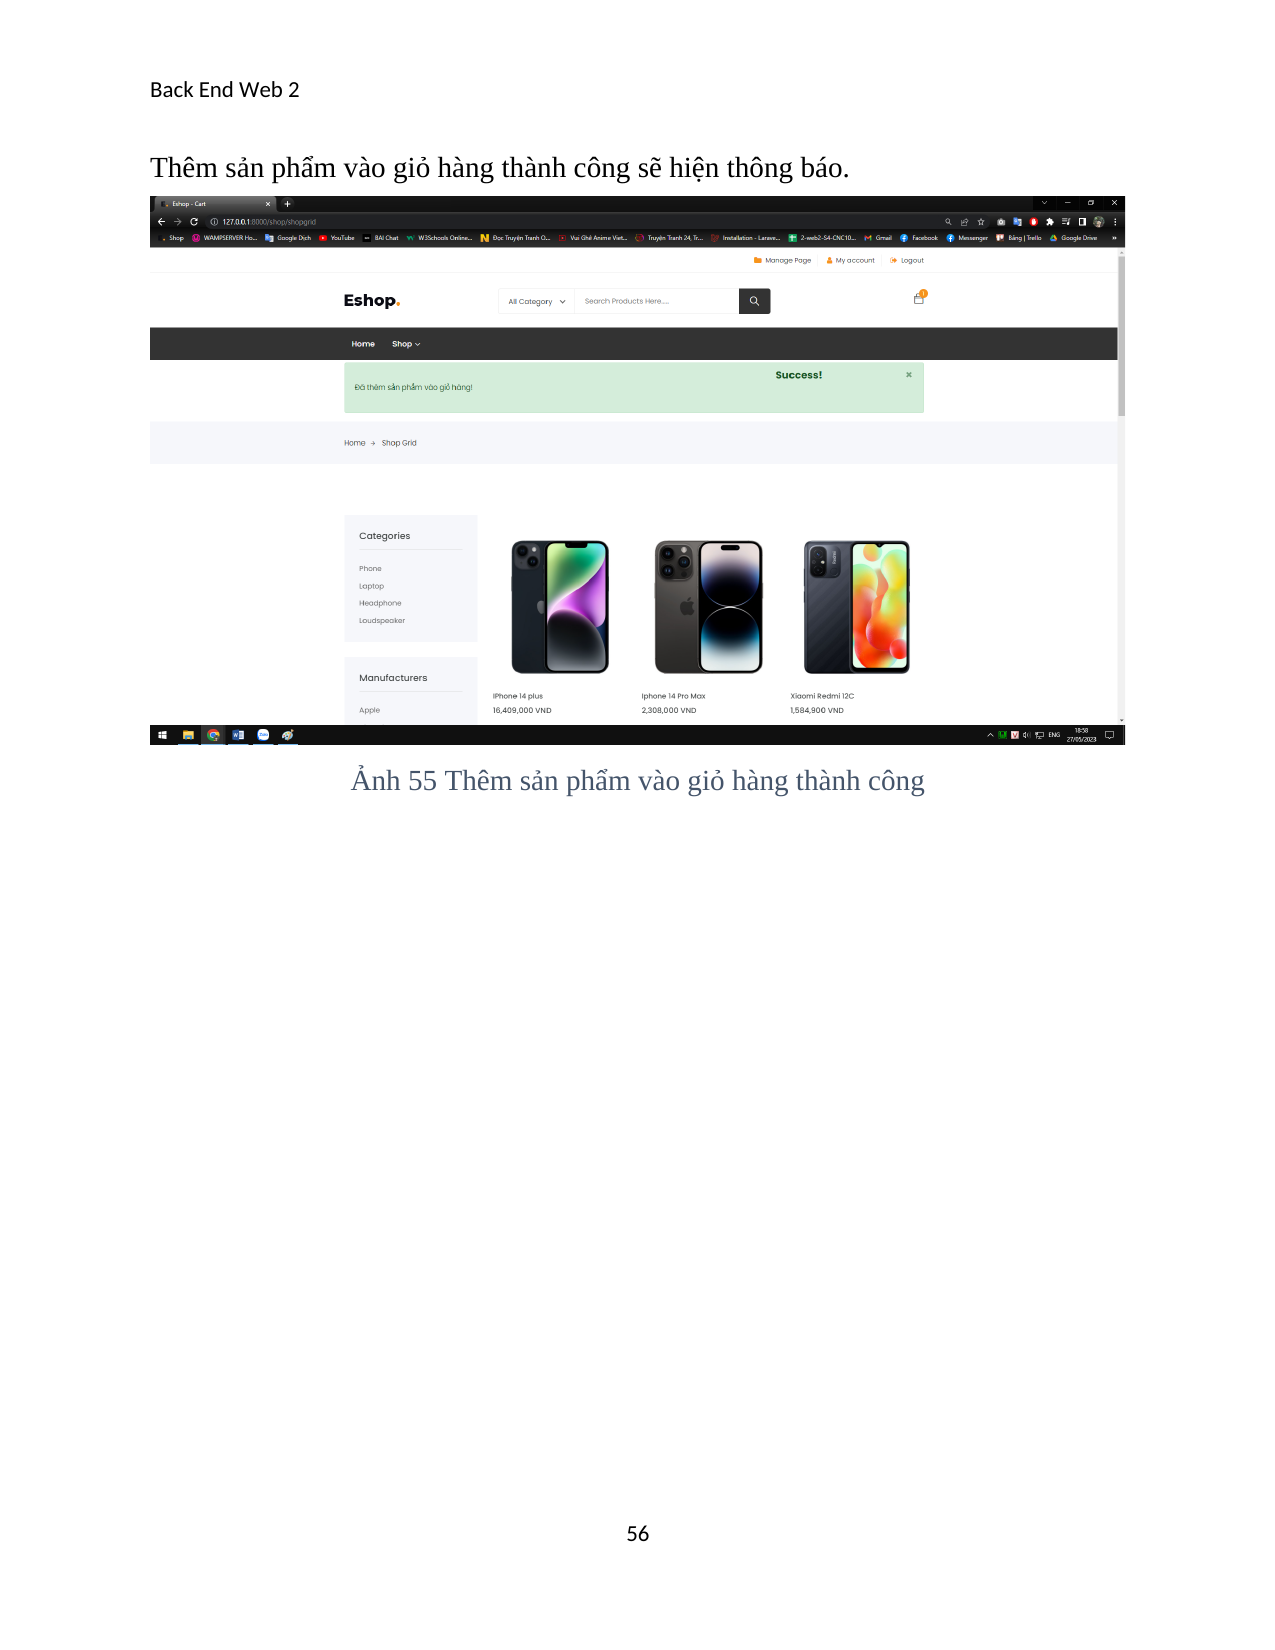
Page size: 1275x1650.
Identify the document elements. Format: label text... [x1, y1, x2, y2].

text Thêm sản phẩm vào giỏ hàng thành công sẽ hiện thông báo. [150, 150, 1125, 183]
text Ảnh 55 Thêm sản phẩm vào giỏ hàng thành công [150, 763, 1125, 797]
picture [150, 196, 1125, 745]
